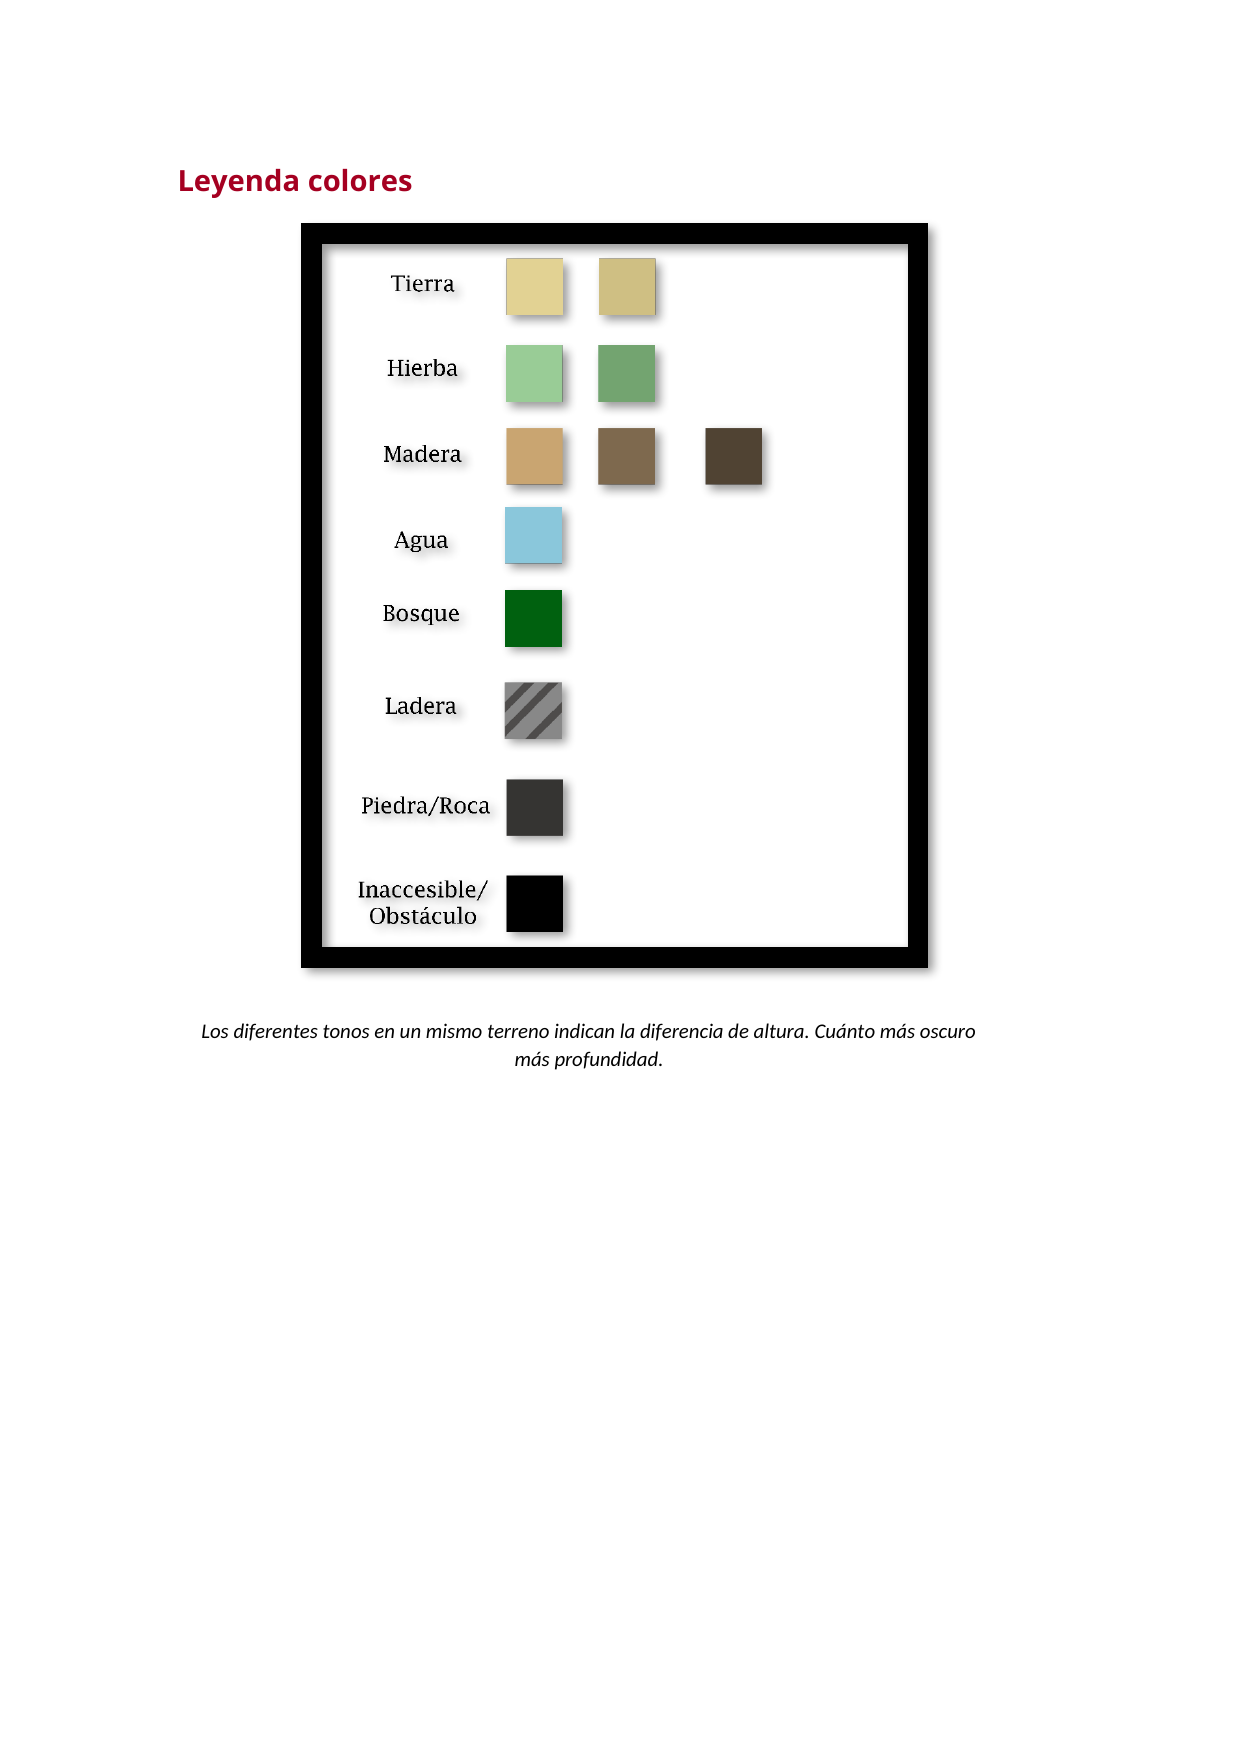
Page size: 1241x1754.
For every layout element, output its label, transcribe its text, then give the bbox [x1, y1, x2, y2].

subtitle Leyenda colores [177, 160, 1063, 200]
picture [322, 244, 908, 947]
